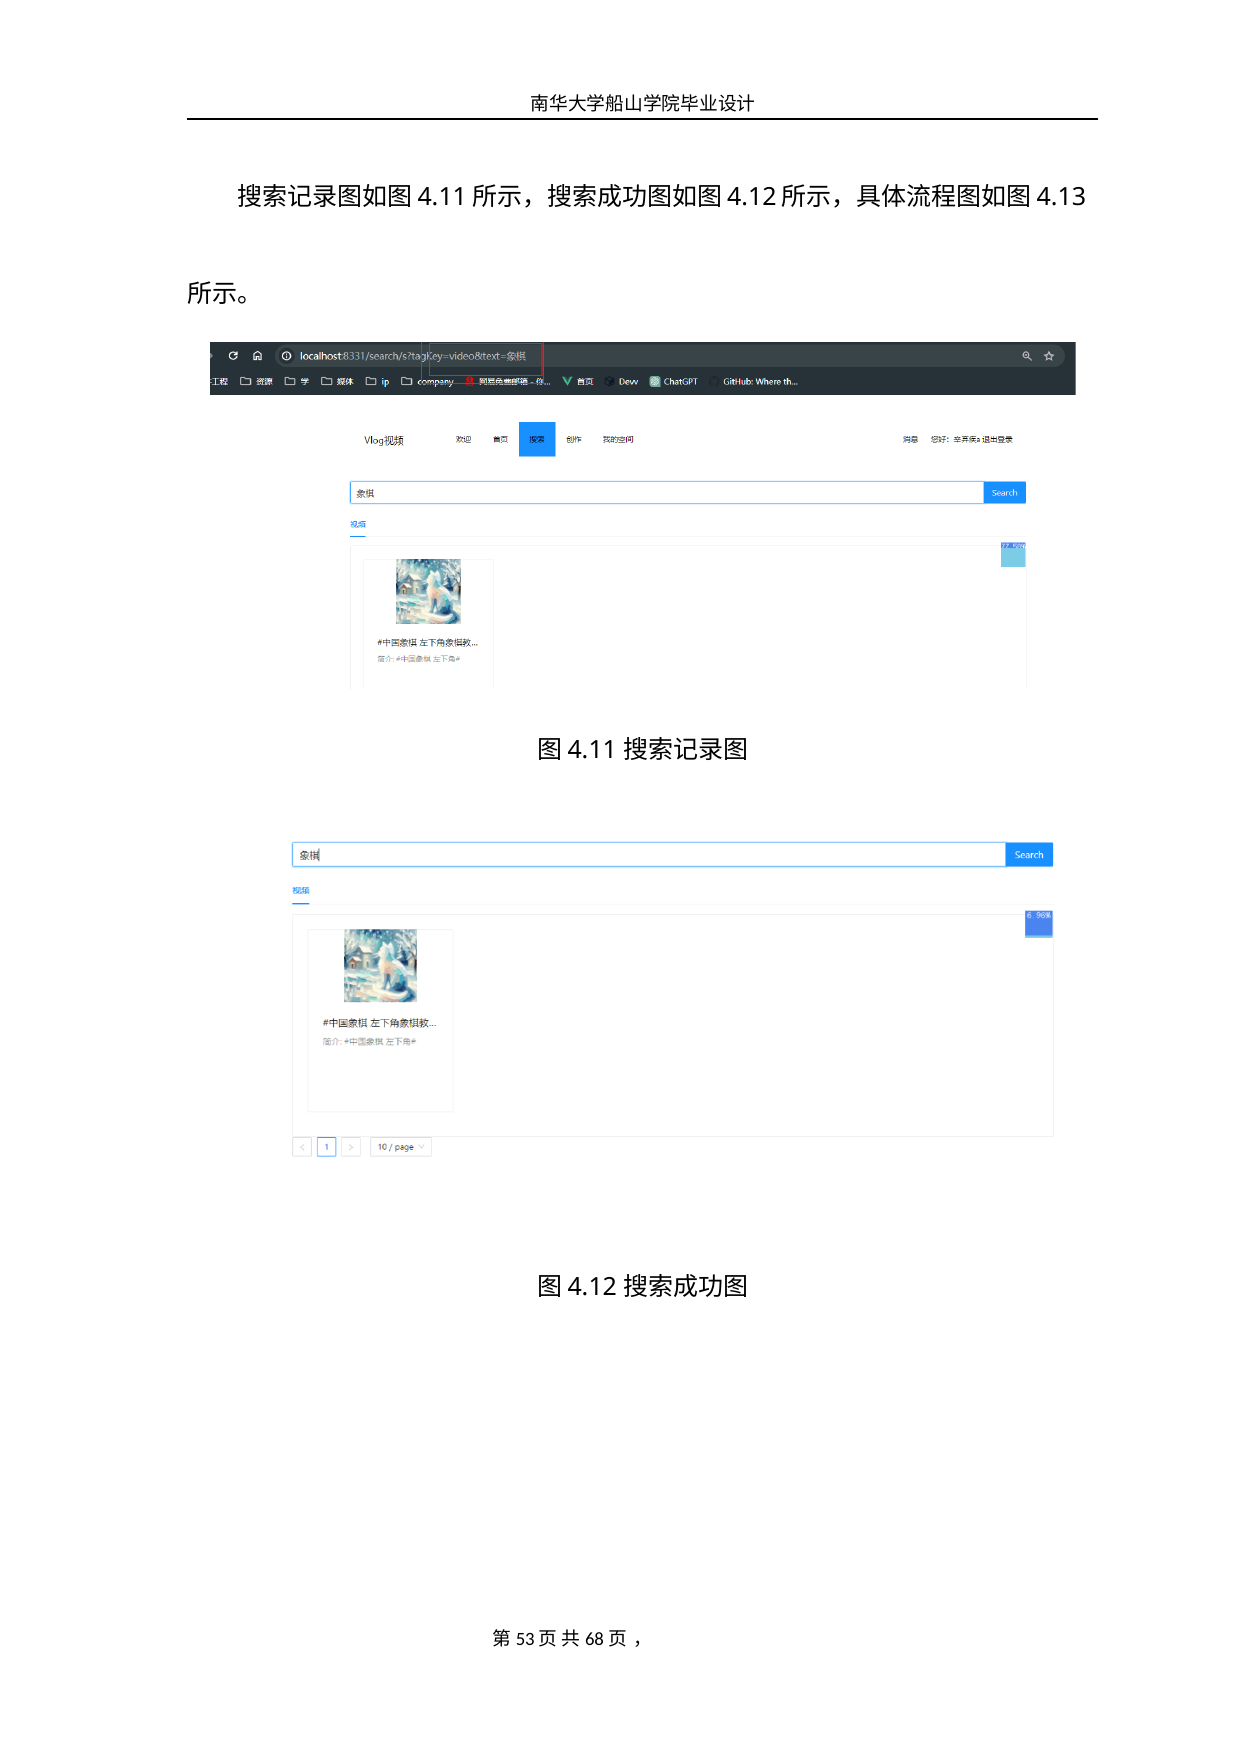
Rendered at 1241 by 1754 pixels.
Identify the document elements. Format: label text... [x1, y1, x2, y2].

list 搜索记录图如图4.11所示，搜索成功图如图4.12所示，具体流程图如图4.13所示。 [187, 162, 1098, 324]
text 图4.11 搜索记录图 [187, 715, 1098, 780]
picture [210, 814, 1076, 1231]
text 图4.12 搜索成功图 [187, 1252, 1098, 1317]
picture [210, 342, 1076, 689]
